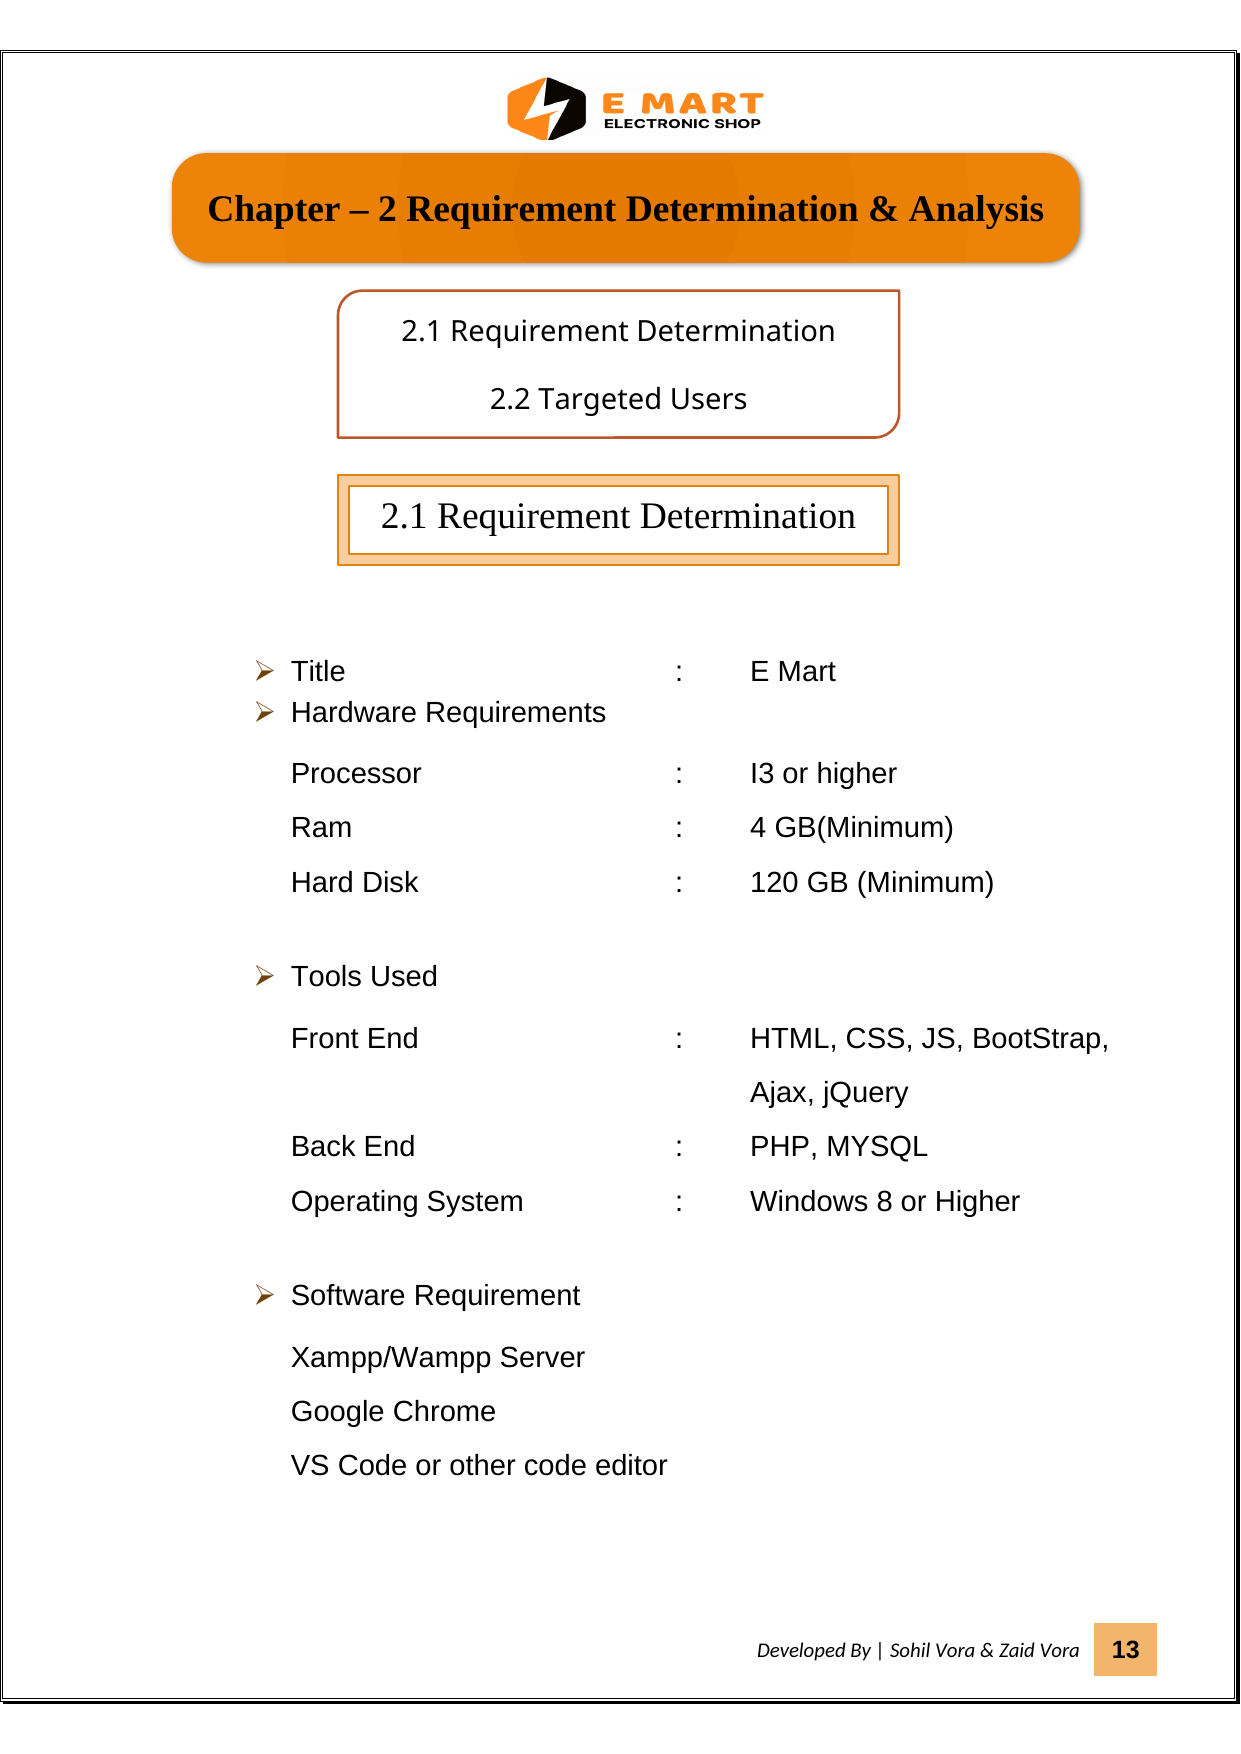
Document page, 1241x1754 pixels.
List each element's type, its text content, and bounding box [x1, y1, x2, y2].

text Operating System : Windows 8 or Higher [291, 1184, 1234, 1217]
text Ram : 4 GB(Minimum) [291, 810, 1234, 844]
list Software Requirement [253, 1278, 1234, 1312]
list Hardware Requirements [253, 695, 1234, 728]
list Tools Used [253, 959, 1234, 993]
picture [504, 76, 767, 139]
text Google Chrome [291, 1394, 1234, 1427]
list Title : E Mart [253, 654, 1234, 688]
text Back End : PHP, MYSQL [291, 1129, 1234, 1163]
text Front End : HTML, CSS, JS, BootStrap, [291, 1021, 1234, 1054]
text Processor : I3 or higher [291, 756, 1234, 789]
text Hard Disk : 120 GB (Minimum) [291, 865, 1234, 898]
text Xampp/Wampp Server [291, 1339, 1234, 1373]
text VS Code or other code editor [291, 1448, 1096, 1482]
text Ajax, jQuery [291, 1075, 1234, 1108]
